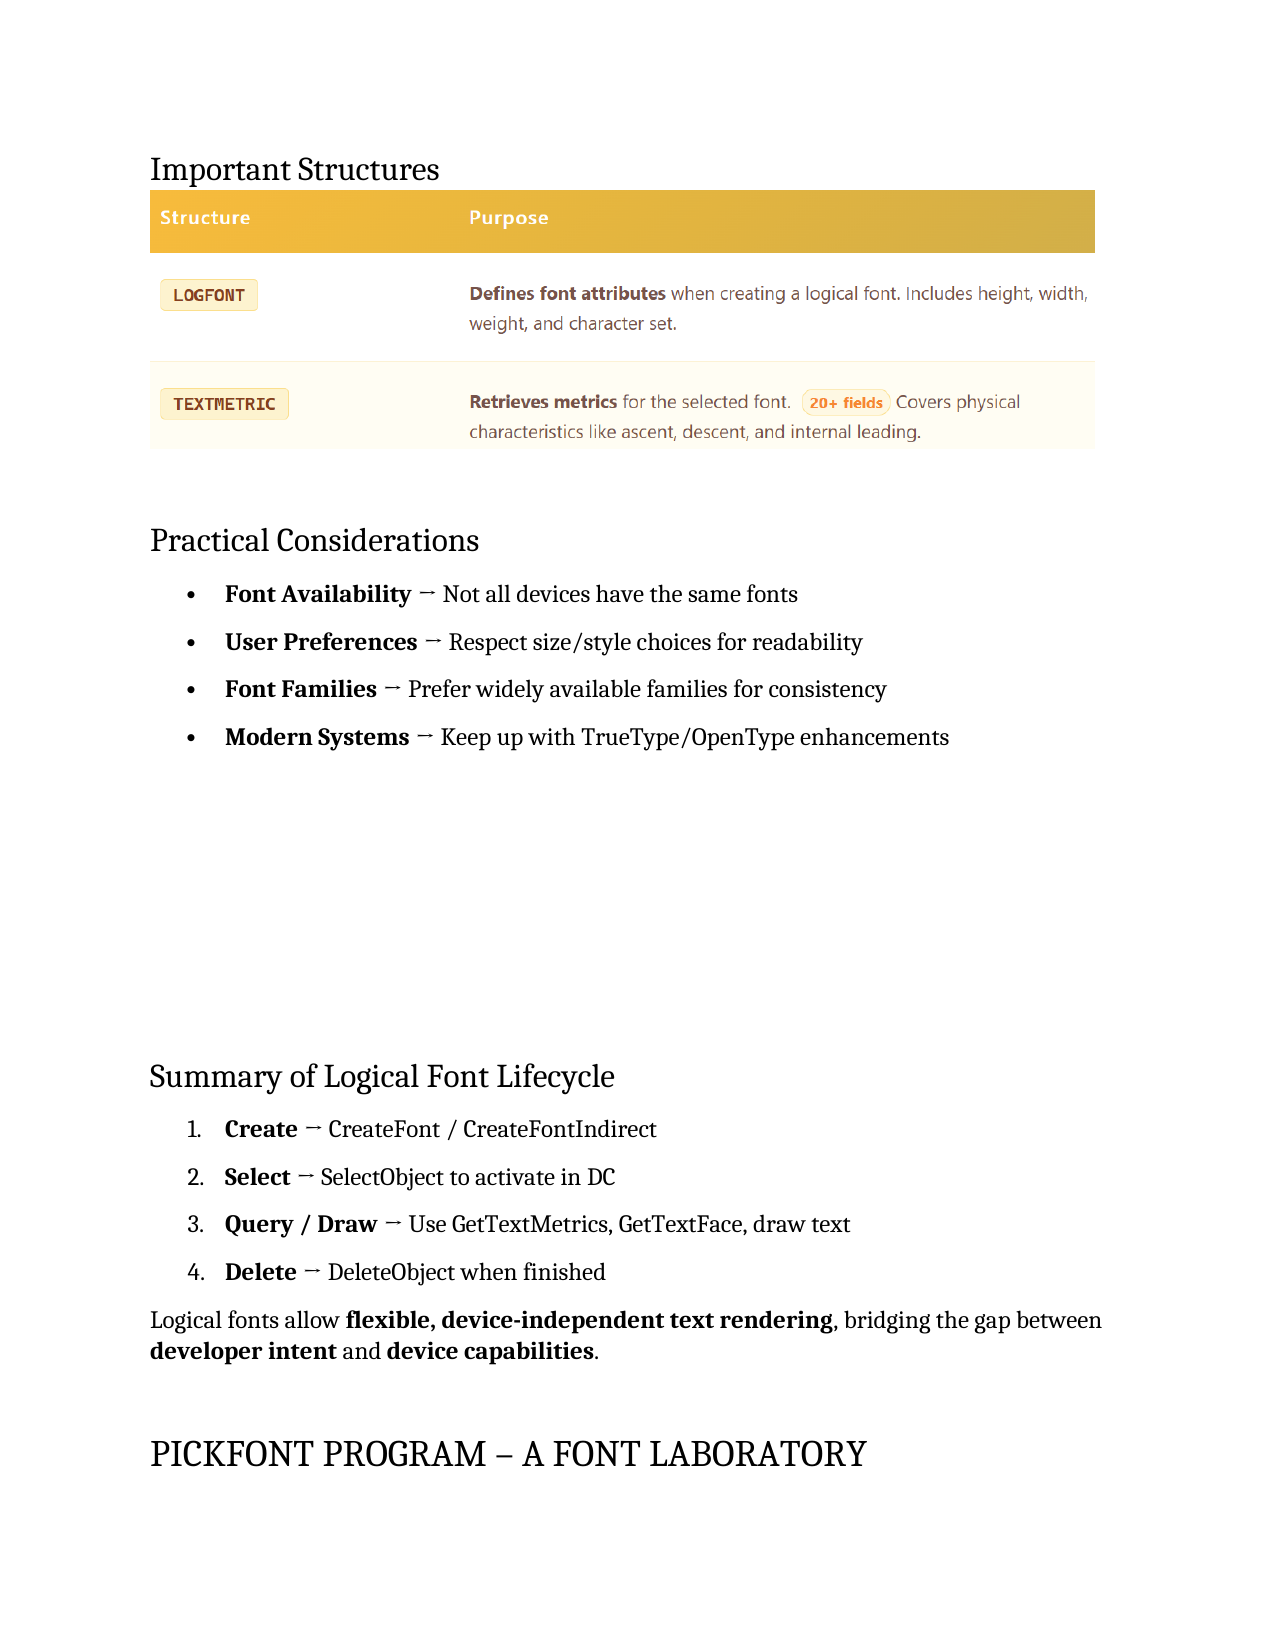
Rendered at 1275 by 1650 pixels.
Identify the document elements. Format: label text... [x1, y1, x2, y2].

list Create → CreateFont / CreateFontIndirect [187, 1115, 1125, 1144]
text Logical fonts allow flexible, device-independent text rendering, bridging the gap between developer intent and device capabilities. [150, 1306, 1125, 1366]
list Font Families → Prefer widely available families for consistency [187, 675, 1125, 704]
picture [150, 190, 1095, 449]
list Delete → DeleteObject when finished [187, 1258, 1125, 1287]
text Practical Considerations [150, 522, 1125, 560]
list Query / Draw → Use GetTextMetrics, GetTextFace, draw text [187, 1210, 1125, 1239]
list User Preferences → Respect size/style choices for readability [187, 628, 1125, 656]
text PICKFONT PROGRAM – A FONT LABORATORY [150, 1432, 1125, 1475]
list Modern Systems → Keep up with TrueType/OpenType enhancements [187, 723, 1125, 752]
list Font Availability → Not all devices have the same fonts [187, 580, 1125, 609]
list Select → SelectObject to activate in DC [187, 1163, 1125, 1191]
text Summary of Logical Font Lifecycle [150, 1057, 1125, 1095]
